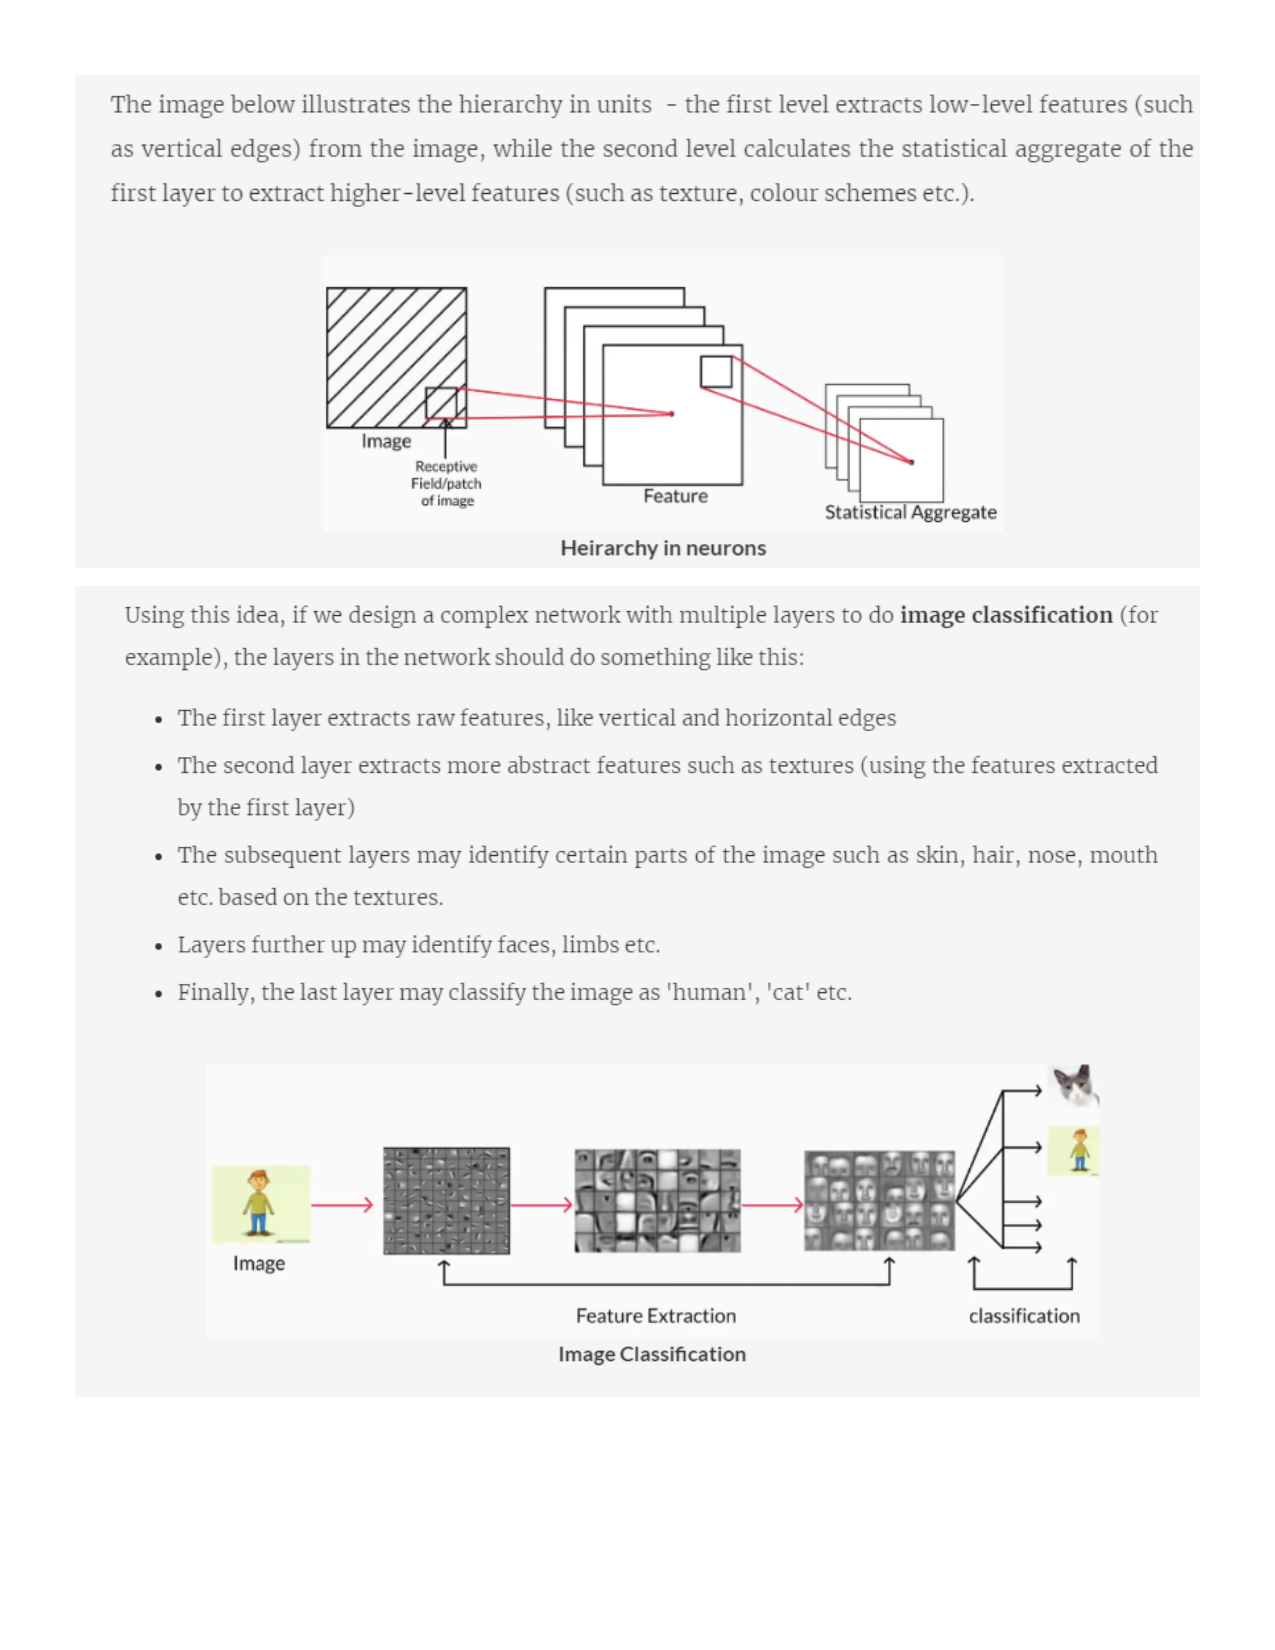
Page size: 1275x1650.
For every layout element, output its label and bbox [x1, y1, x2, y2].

picture [75, 586, 1200, 1397]
picture [75, 75, 1200, 568]
